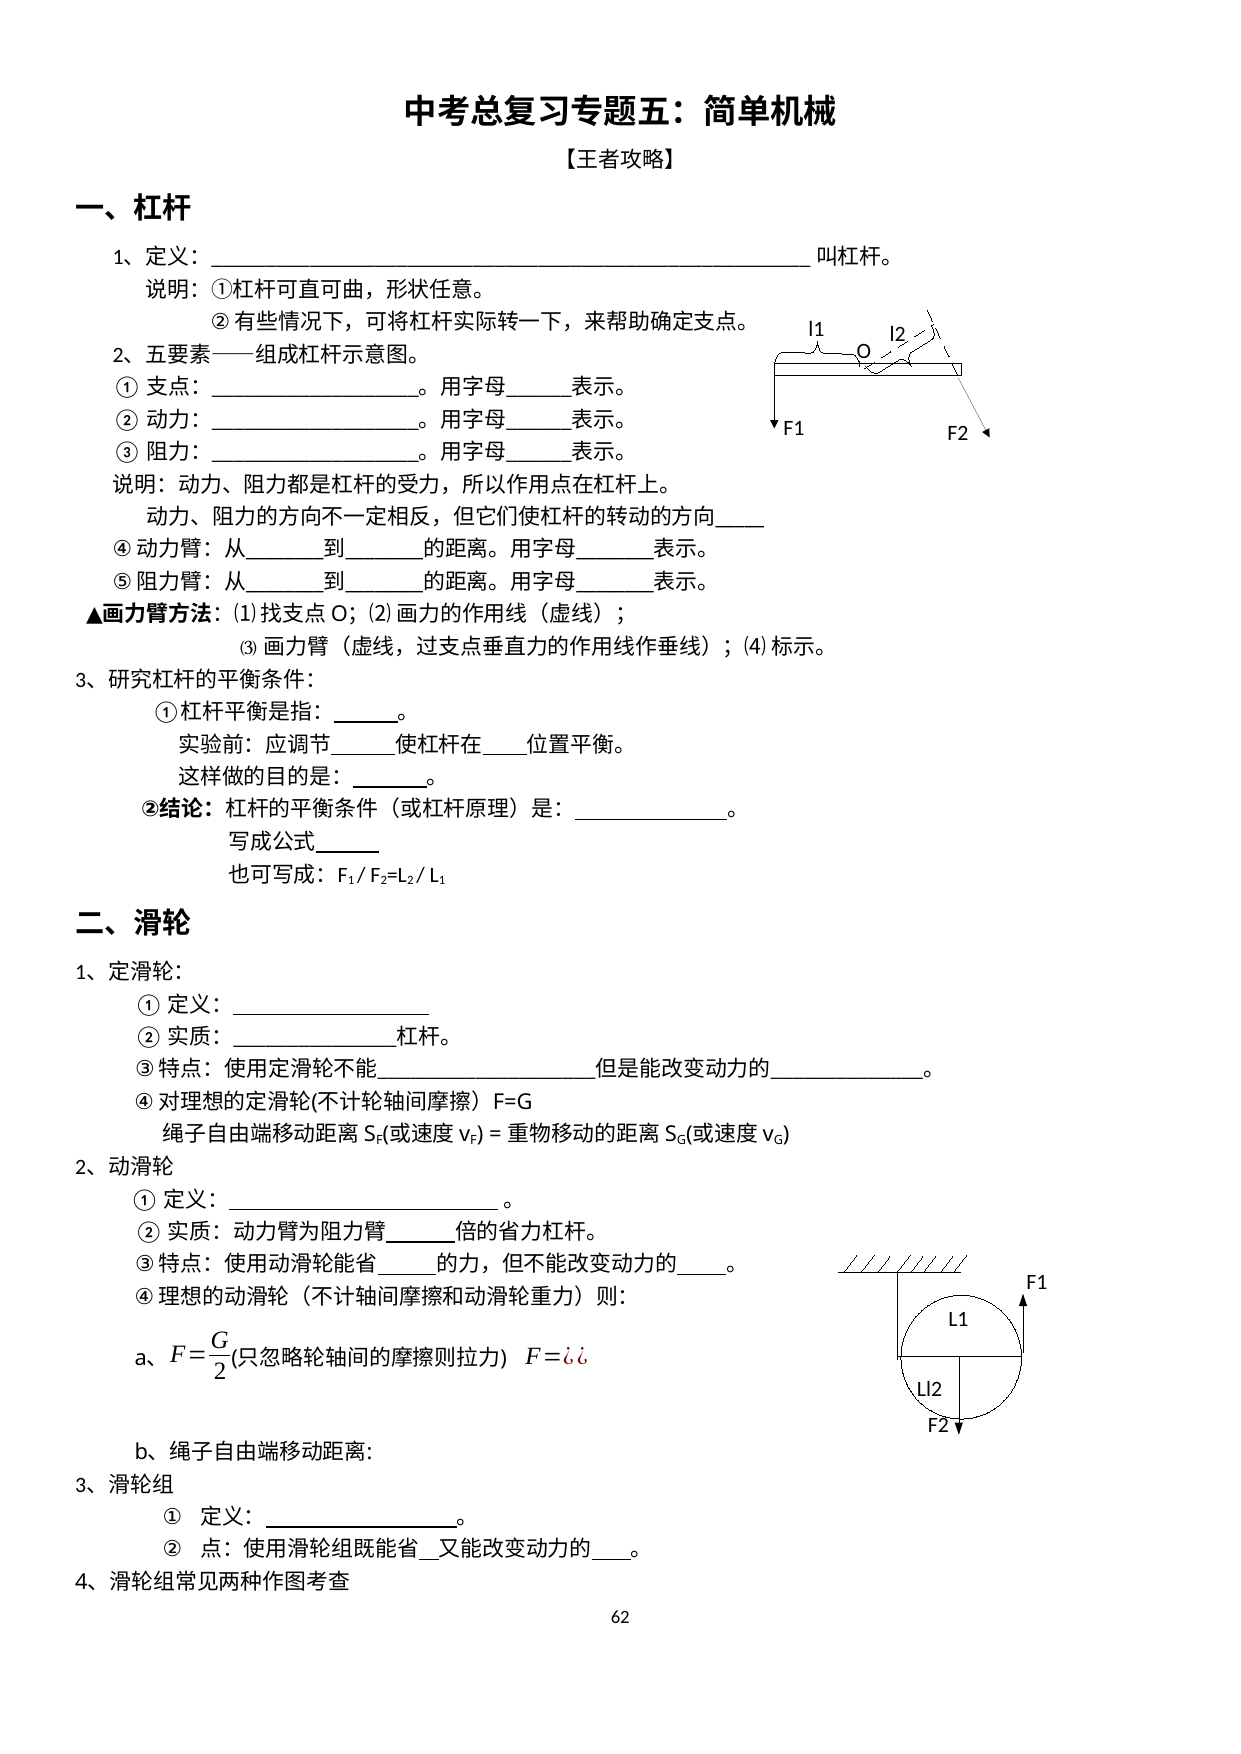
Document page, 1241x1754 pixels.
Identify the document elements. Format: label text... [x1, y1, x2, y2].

text ④动力臂：从________到________的距离。用字母________表示。 [112, 531, 1165, 564]
text ③特点：使用动滑轮能省 的力，但不能改变动力的 。 [135, 1246, 1165, 1279]
text 二、滑轮 [75, 889, 1165, 954]
text ②有些情况下，可将杠杆实际转一下，来帮助确定支点。 [75, 304, 1165, 336]
text 一、杠杆 [75, 174, 1165, 239]
text 写成公式 [75, 824, 1165, 856]
text ①支点：___________________。用字母______表示。 [112, 369, 1165, 401]
text ①定义： [134, 986, 1165, 1019]
text 绳子自由端移动距离SF(或速度vF) = 重物移动的距离SG(或速度vG) [119, 1116, 1165, 1149]
text 2、五要素——组成杠杆示意图。 [112, 336, 1165, 369]
list 定义： 。 [162, 1499, 1165, 1531]
text a、(只忽略轮轴间的摩擦则拉力) [134, 1324, 1165, 1389]
text ④理想的动滑轮（不计轴间摩擦和动滑轮重力）则： [134, 1279, 1165, 1311]
text ⑶ 画力臂（虚线，过支点垂直力的作用线作垂线）；⑷ 标示。 [75, 629, 1165, 661]
text 【王者攻略】 [75, 141, 1165, 174]
text ②结论：杠杆的平衡条件（或杠杆原理）是： 。 [75, 791, 1165, 824]
text ▲画力臂方法：⑴ 找支点O；⑵ 画力的作用线（虚线）； [75, 596, 1165, 629]
text 动力、阻力的方向不一定相反，但它们使杠杆的转动的方向_____ [112, 499, 1165, 531]
text 2、动滑轮 [75, 1149, 1165, 1181]
text ③特点：使用定滑轮不能____________________但是能改变动力的______________。 [119, 1051, 1165, 1084]
list 点：使用滑轮组既能省 又能改变动力的 。 [162, 1531, 1165, 1564]
text b、绳子自由端移动距离: [134, 1434, 1165, 1466]
text 1、定义：_______________________________________________________ 叫杠杆。 [112, 239, 1165, 271]
text 实验前：应调节 使杠杆在 位置平衡。 [156, 726, 1165, 759]
text ②动力：___________________。用字母______表示。 [112, 401, 1165, 434]
text ③阻力：___________________。用字母______表示。 [112, 434, 1165, 466]
text 中考总复习专题五：简单机械 [75, 76, 1165, 141]
text ②实质：_______________杠杆。 [134, 1019, 1165, 1051]
text 3、研究杠杆的平衡条件： [75, 661, 1165, 694]
text 说明：动力、阻力都是杠杆的受力，所以作用点在杠杆上。 [112, 466, 1165, 499]
text ④对理想的定滑轮(不计轮轴间摩擦）F=G [134, 1084, 1165, 1116]
text 说明：①杠杆可直可曲，形状任意。 [112, 271, 1165, 304]
text 也可写成：F1 / F2=L2 / L1 [119, 856, 1165, 889]
text ⑤阻力臂：从________到________的距离。用字母________表示。 [112, 564, 1165, 596]
text 4、滑轮组常见两种作图考查 [75, 1564, 1165, 1596]
text 1、定滑轮： [75, 954, 1165, 986]
text ①定义： 。 [75, 1181, 1165, 1214]
text 3、滑轮组 [75, 1466, 1165, 1499]
text ②实质：动力臂为阻力臂 倍的省力杠杆。 [134, 1214, 1165, 1246]
text 杠杆平衡是指： 。 [75, 694, 1165, 726]
text 这样做的目的是： 。 [156, 759, 1165, 791]
